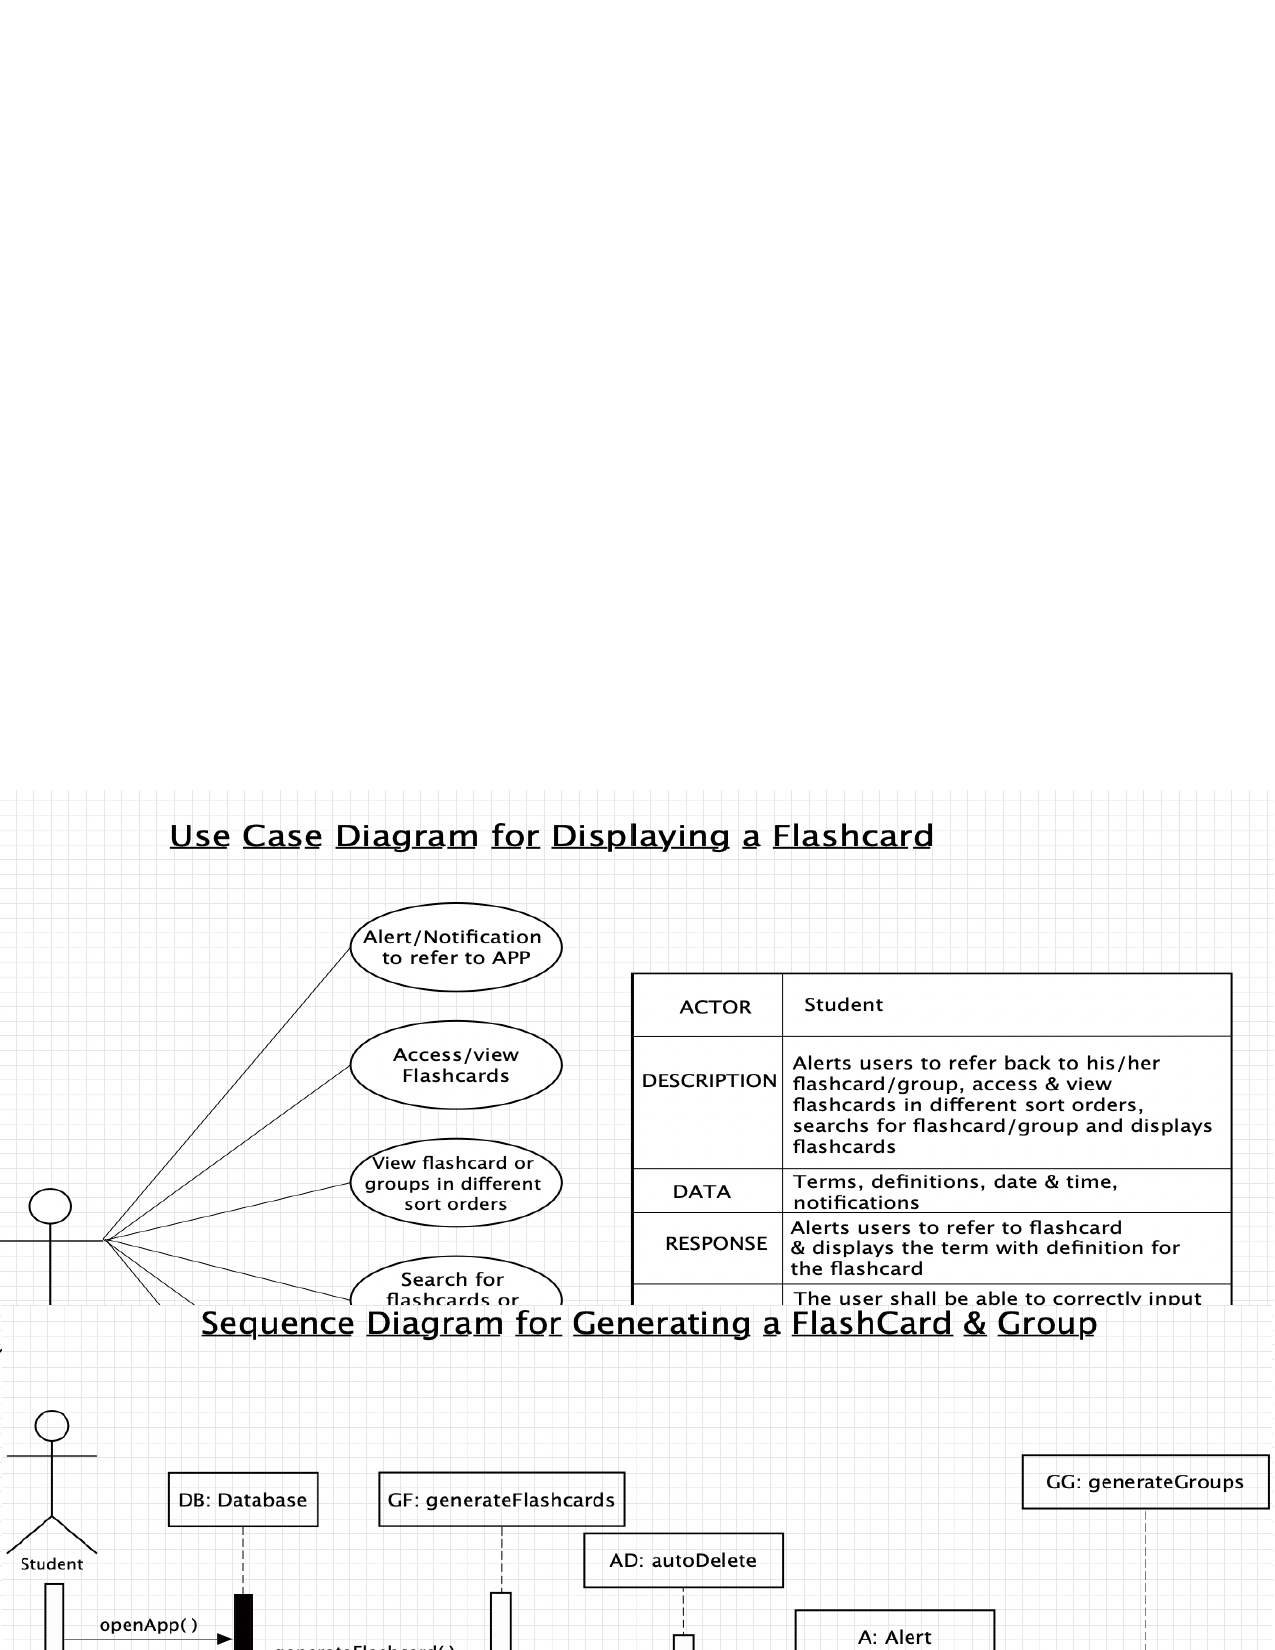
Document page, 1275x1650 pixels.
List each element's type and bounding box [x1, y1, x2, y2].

picture [0, 790, 1274, 1650]
